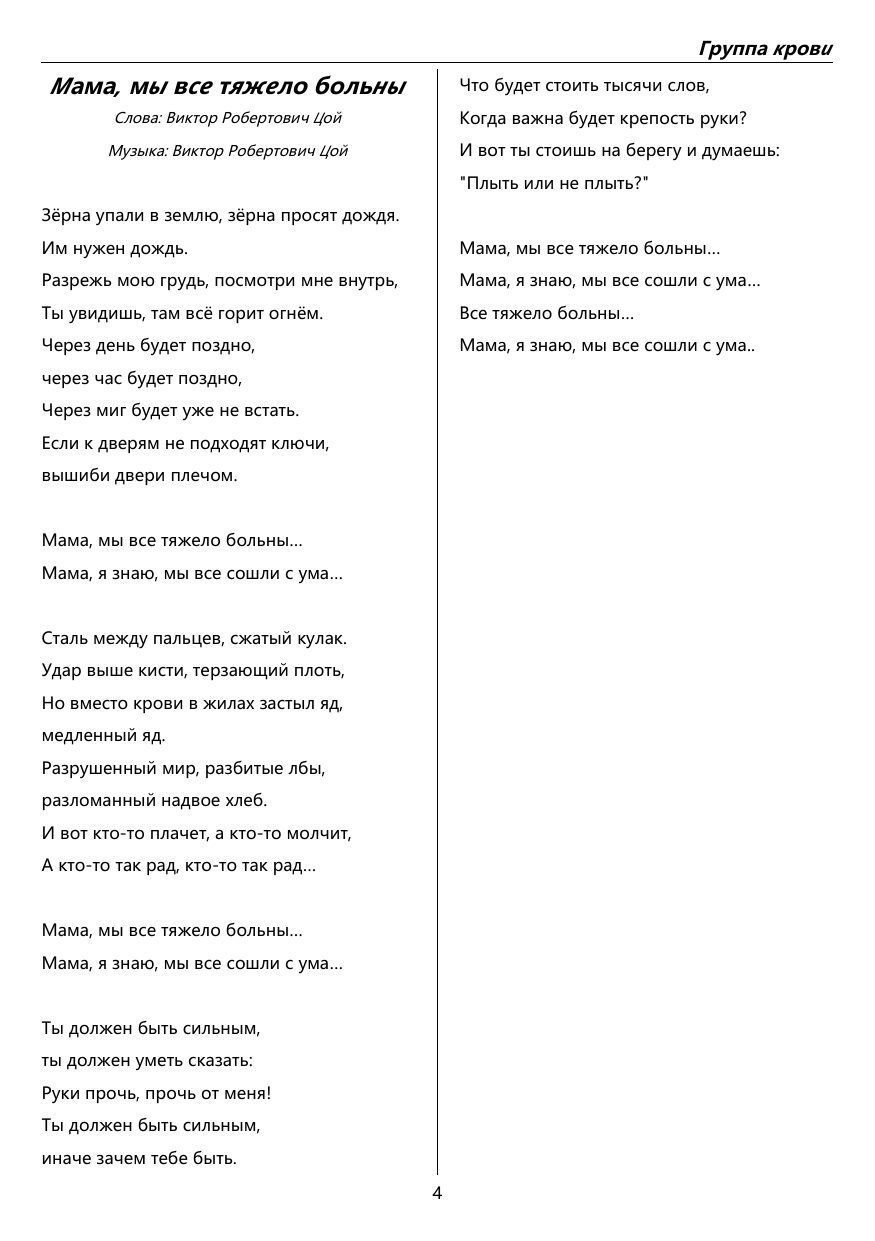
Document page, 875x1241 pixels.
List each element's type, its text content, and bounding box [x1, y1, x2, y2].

text Мама, мы все тяжело больны [41, 69, 415, 102]
text Но вместо крови в жилах застыл яд, медленный яд. [41, 687, 415, 752]
text Мама, мы все тяжело больны… [459, 232, 833, 264]
text Если к дверям не подходят ключи, [41, 427, 415, 459]
text Что будет стоить тысячи слов, [459, 69, 833, 102]
text Ты увидишь, там всё горит огнём. [41, 297, 415, 329]
text Разрушенный мир, разбитые лбы, разломанный надвое хлеб. [41, 752, 415, 817]
text Мама, мы все тяжело больны… [41, 524, 415, 557]
text Все тяжело больны… [459, 297, 833, 329]
text Мама, я знаю, мы все сошли с ума… [41, 947, 415, 979]
text Зёрна упали в землю, зёрна просят дождя. [41, 199, 415, 232]
text Руки прочь, прочь от меня! [41, 1077, 415, 1109]
text Мама, я знаю, мы все сошли с ума.. [459, 329, 833, 362]
text Удар выше кисти, терзающий плоть, [41, 654, 415, 687]
text Мама, мы все тяжело больны… [41, 914, 415, 947]
text Им нужен дождь. [41, 232, 415, 264]
text через час будет поздно, [41, 362, 415, 394]
text Через миг будет уже не встать. [41, 394, 415, 427]
text Слова: Виктор Робертович Цой [41, 102, 415, 134]
text Разрежь мою грудь, посмотри мне внутрь, [41, 264, 415, 297]
text И вот кто-то плачет, а кто-то молчит, [41, 817, 415, 849]
text Сталь между пальцев, сжатый кулак. [41, 622, 415, 654]
text И вот ты стоишь на берегу и думаешь: [459, 134, 833, 167]
text вышиби двери плечом. [41, 459, 415, 492]
text Когда важна будет крепость руки? [459, 102, 833, 134]
text Мама, я знаю, мы все сошли с ума… [459, 264, 833, 297]
text иначе зачем тебе быть. [41, 1142, 415, 1174]
text Через день будет поздно, [41, 329, 415, 362]
text ты должен уметь сказать: [41, 1044, 415, 1077]
text Мама, я знаю, мы все сошли с ума… [41, 557, 415, 589]
text Ты должен быть сильным, [41, 1109, 415, 1142]
text Музыка: Виктор Робертович Цой [41, 134, 415, 167]
text Ты должен быть сильным, [41, 1012, 415, 1044]
text А кто-то так рад, кто-то так рад… [41, 849, 415, 882]
text "Плыть или не плыть?" [459, 167, 833, 199]
